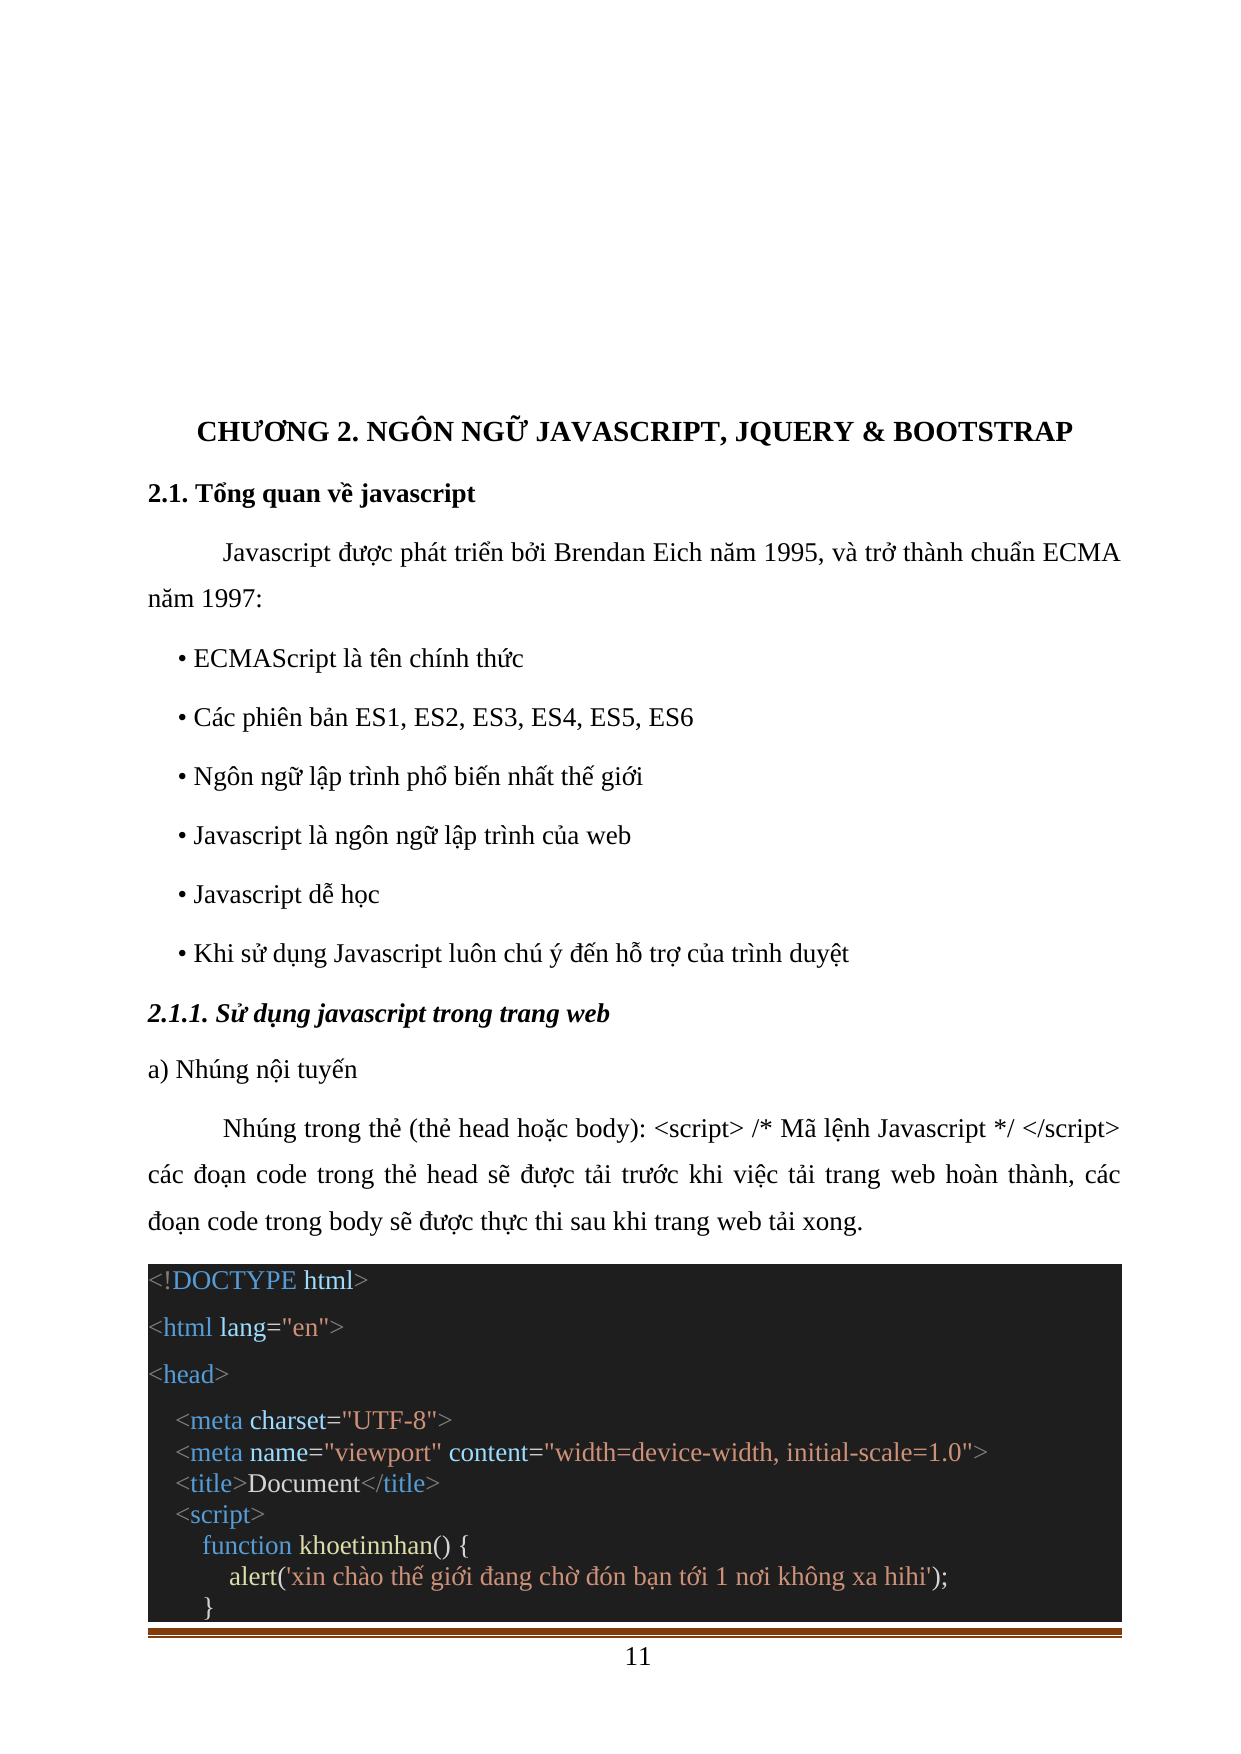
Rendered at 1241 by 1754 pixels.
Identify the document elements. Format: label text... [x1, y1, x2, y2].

text • ECMAScript là tên chính thức [177, 642, 1122, 673]
text <head> [148, 1358, 1122, 1389]
text function khoetinnhan() { [148, 1529, 1122, 1560]
text <meta charset="UTF-8"> [148, 1404, 1122, 1436]
text Javascript được phát triển bởi Brendan Eich năm 1995, và trở thành chuẩn ECMA năm 1997: [148, 536, 1122, 614]
text • Khi sử dụng Javascript luôn chú ý đến hỗ trợ của trình duyệt [177, 938, 1122, 969]
text <title>Document</title> [148, 1467, 1122, 1498]
text } [148, 1591, 1122, 1622]
text <meta name="viewport" content="width=device-width, initial-scale=1.0"> [148, 1436, 1122, 1467]
text alert('xin chào thế giới đang chờ đón bạn tới 1 nơi không xa hihi'); [148, 1560, 1122, 1591]
text a) Nhúng nội tuyến [148, 1053, 1122, 1084]
text Nhúng trong thẻ (thẻ head hoặc body): <script> /* Mã lệnh Javascript */ </script> các đoạn code trong thẻ head sẽ được tải trước khi việc tải trang web hoàn thành, các đoạn code trong body sẽ được thực thi sau khi trang web tải xong. [148, 1112, 1122, 1236]
text <html lang="en"> [148, 1311, 1122, 1342]
text • Các phiên bản ES1, ES2, ES3, ES4, ES5, ES6 [177, 701, 1122, 732]
text • Ngôn ngữ lập trình phổ biến nhất thế giới [177, 760, 1122, 791]
text 2.1. Tổng quan về javascript [148, 477, 1122, 508]
text <script> [148, 1498, 1122, 1529]
text • Javascript dễ học [177, 878, 1122, 909]
text CHƯƠNG 2. NGÔN NGỮ JAVASCRIPT, JQUERY & BOOTSTRAP [148, 414, 1122, 447]
text <!DOCTYPE html> [148, 1264, 1122, 1296]
text • Javascript là ngôn ngữ lập trình của web [177, 819, 1122, 850]
text 2.1.1. Sử dụng javascript trong trang web [148, 997, 1122, 1028]
